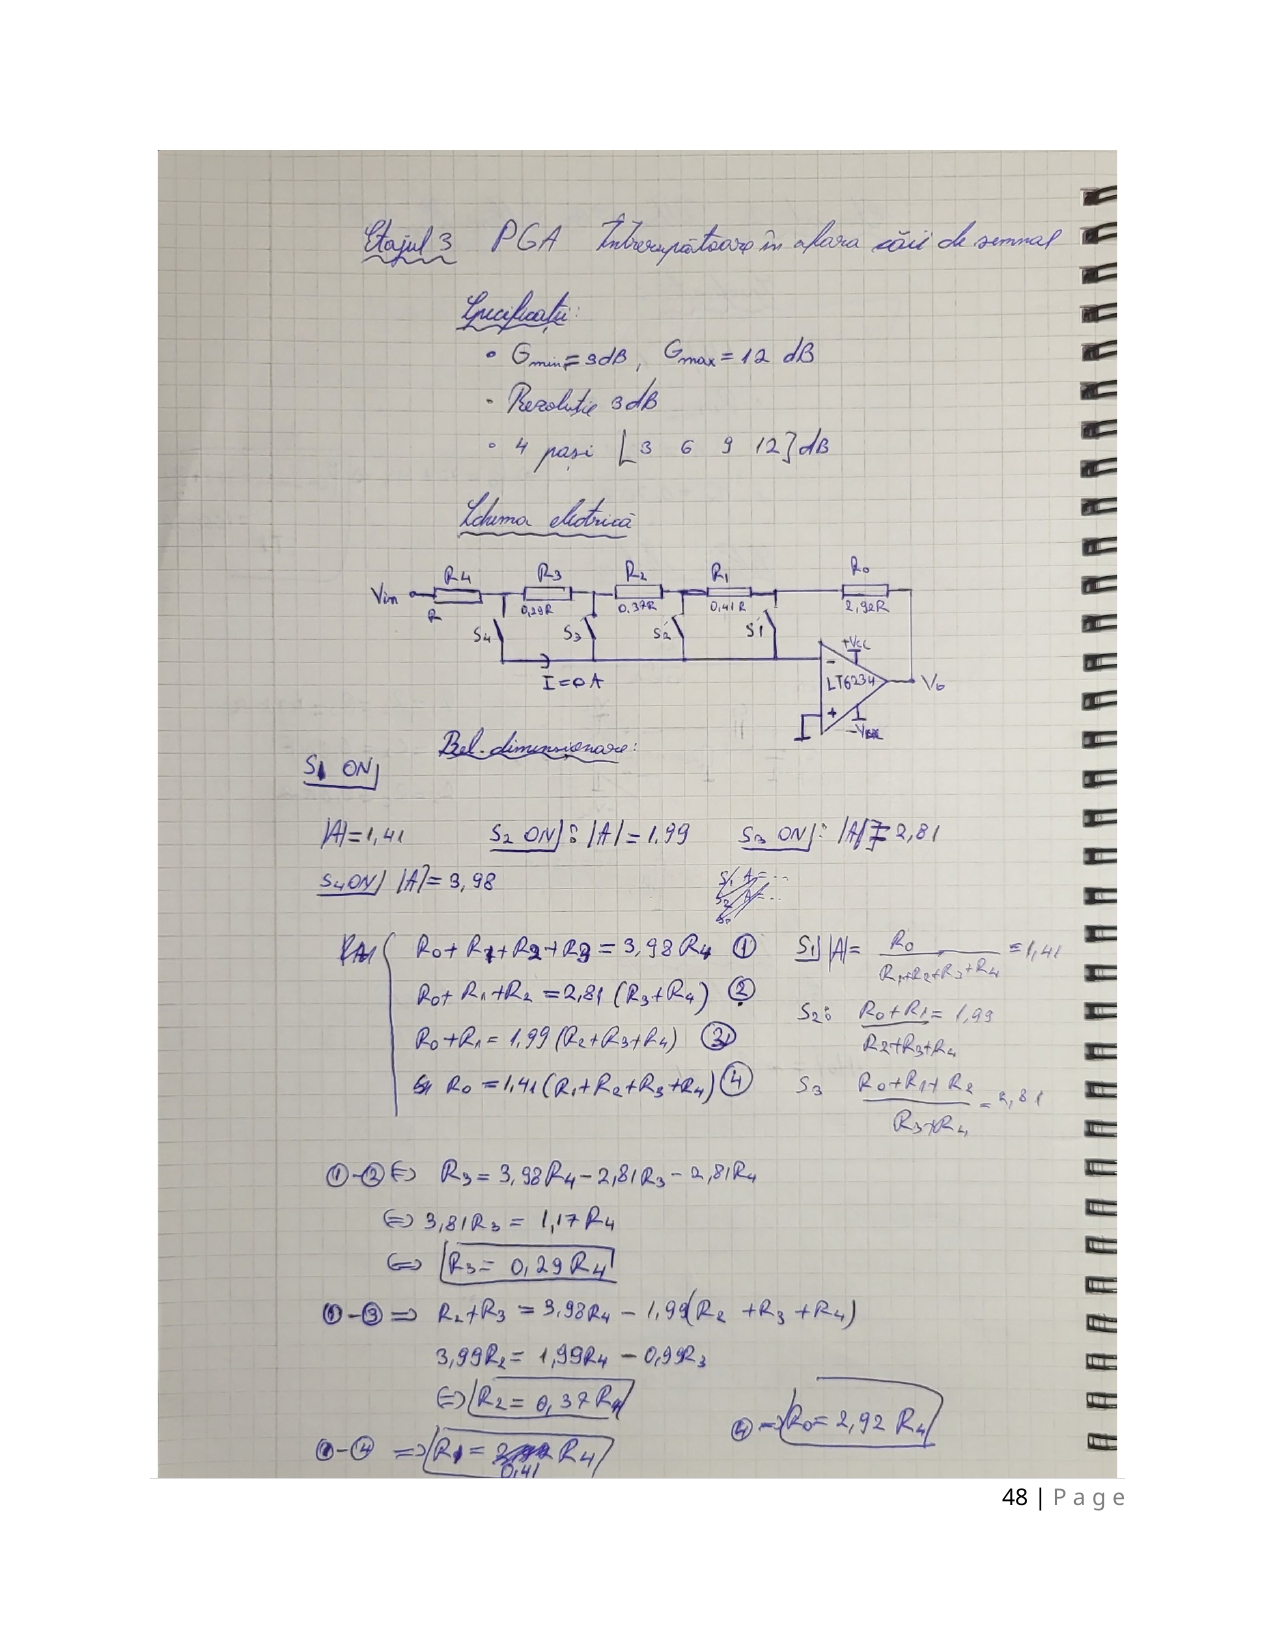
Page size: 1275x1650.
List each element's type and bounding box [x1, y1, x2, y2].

picture [157, 150, 1118, 1478]
